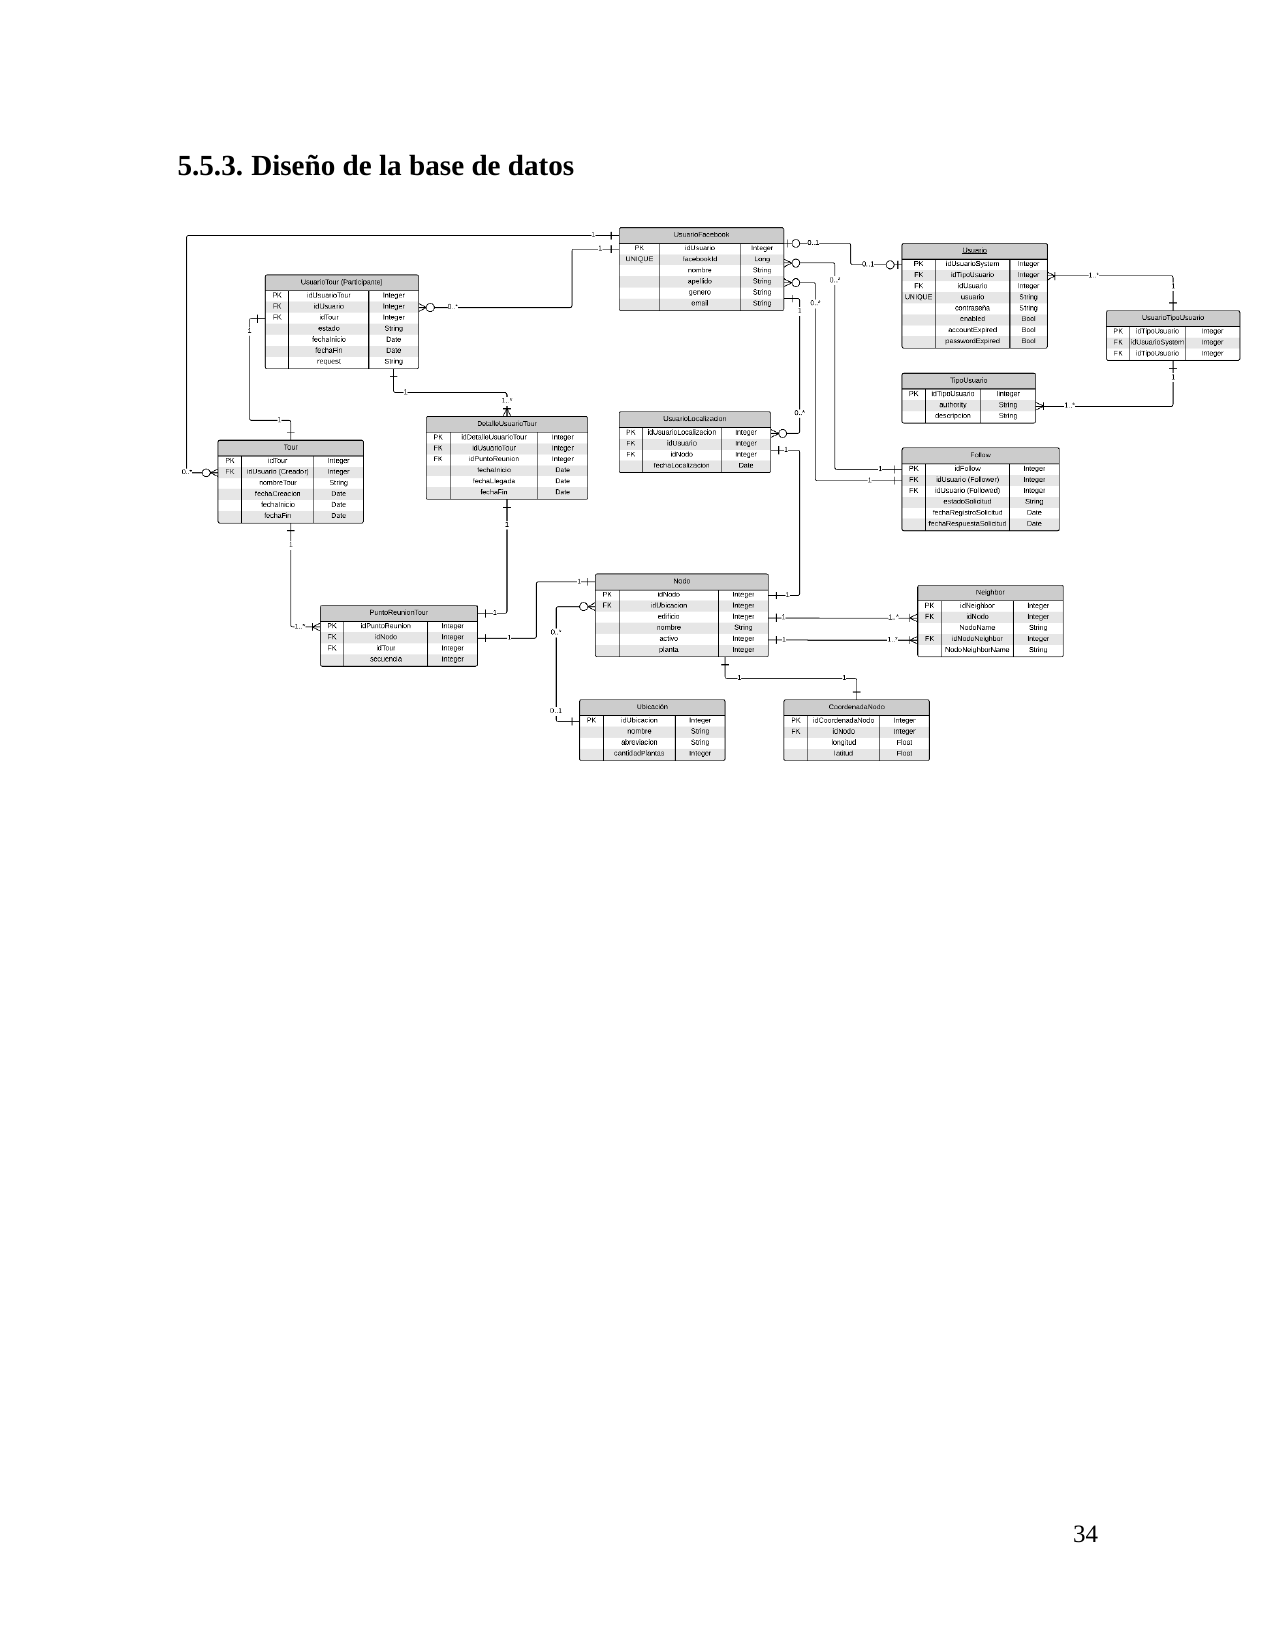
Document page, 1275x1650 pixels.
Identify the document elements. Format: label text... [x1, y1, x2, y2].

subtitle Diseño de la base de datos [177, 148, 1098, 181]
picture [177, 214, 1255, 772]
